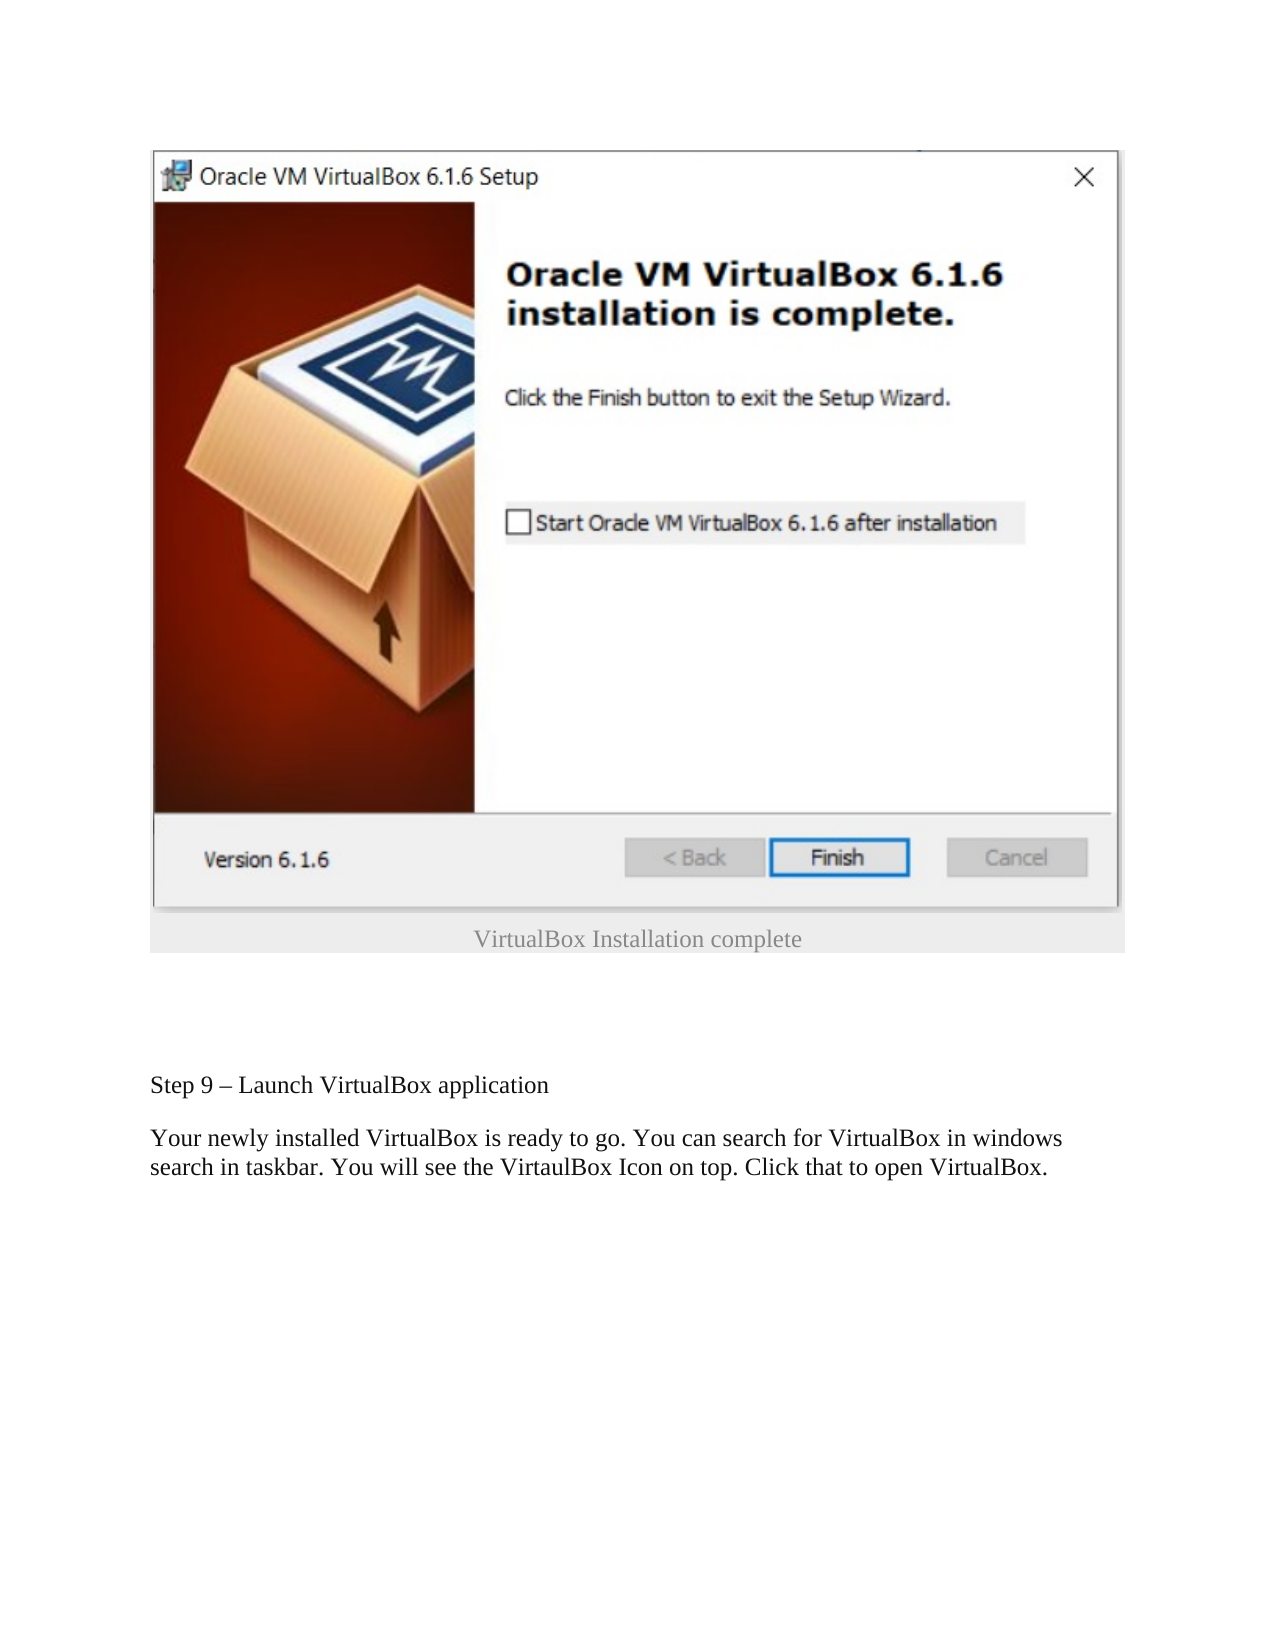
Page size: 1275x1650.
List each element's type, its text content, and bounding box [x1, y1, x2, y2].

text Step 9 – Launch VirtualBox application [150, 1027, 1125, 1098]
text Your newly installed VirtualBox is ready to go. You can search for VirtualBox in windows search in taskbar. You will see the VirtaulBox Icon on top. Click that to open VirtualBox. [150, 1123, 1125, 1181]
text VirtualBox Installation complete [150, 912, 1125, 953]
picture [153, 150, 1122, 913]
